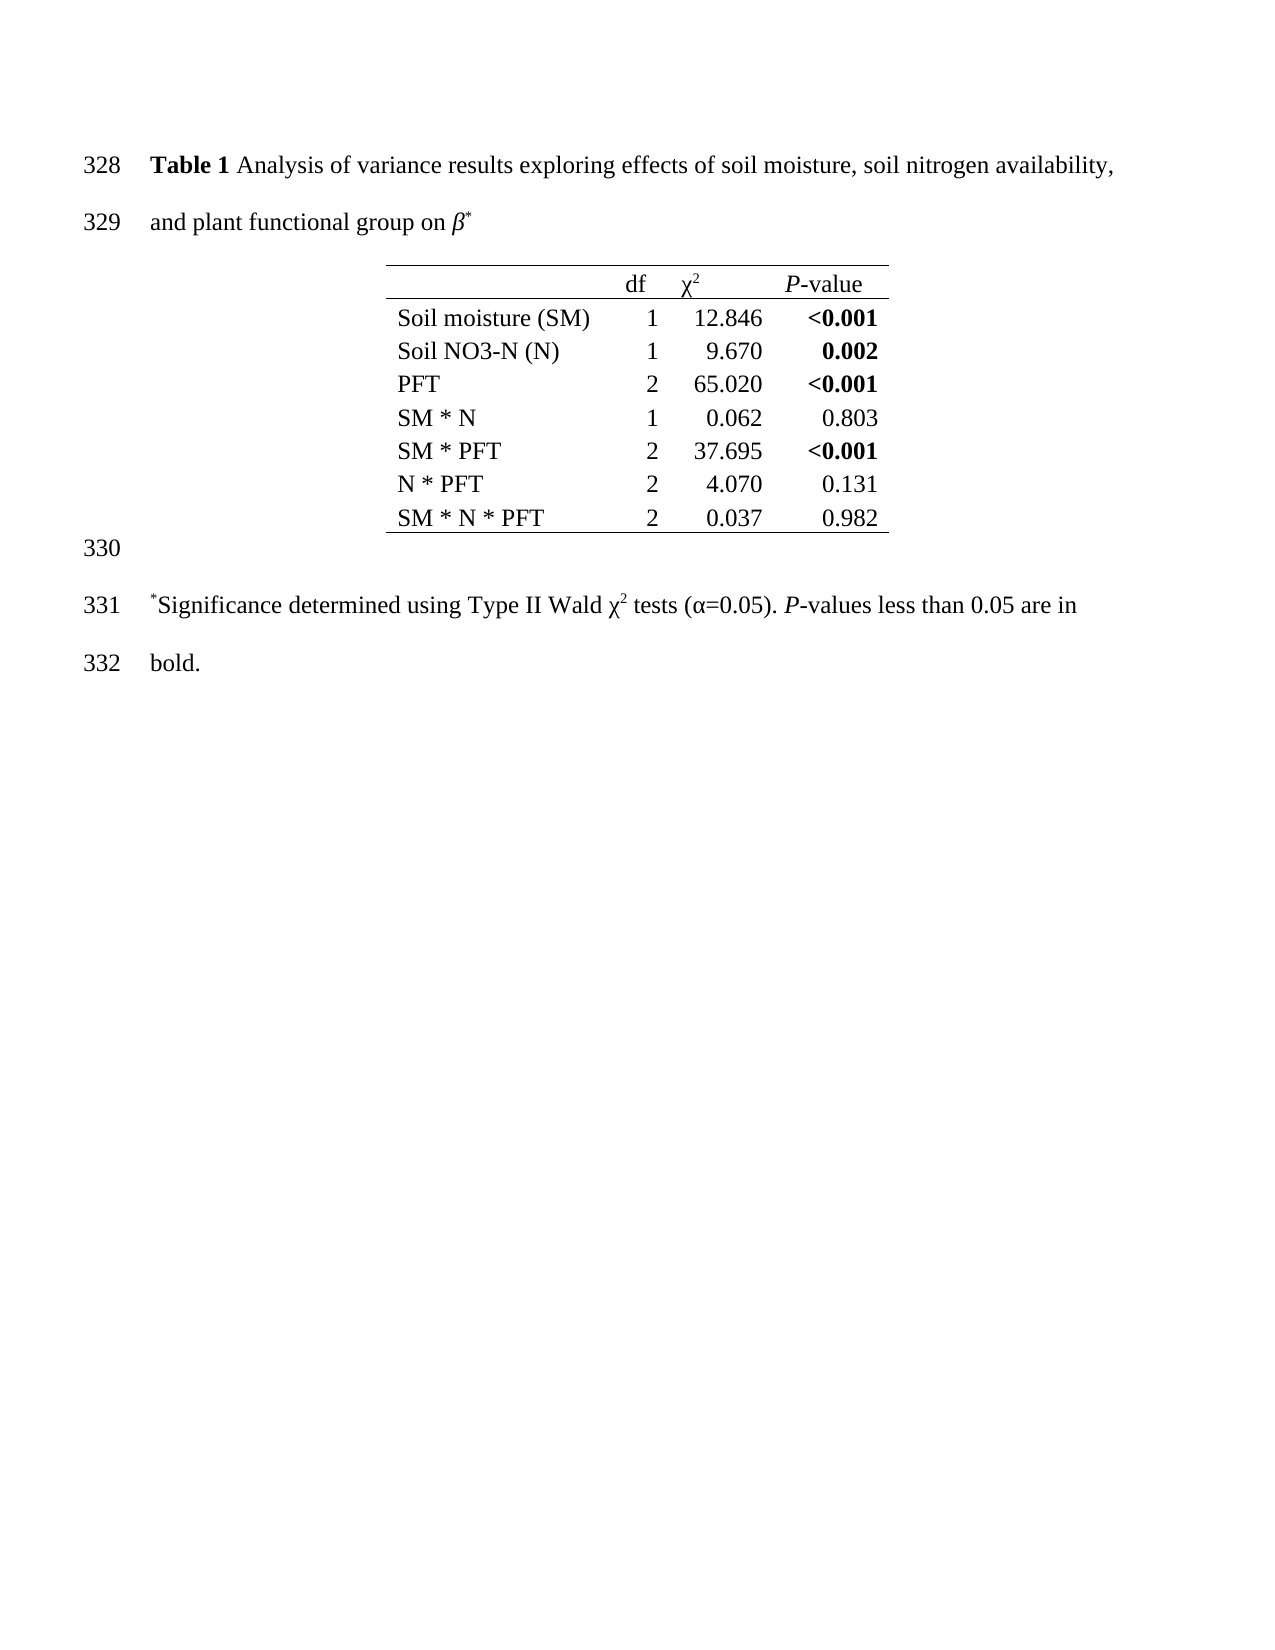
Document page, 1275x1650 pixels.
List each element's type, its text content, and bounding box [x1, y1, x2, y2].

table_cell 2 [614, 365, 670, 398]
table_cell <0.001 [774, 299, 889, 332]
table_cell 4.070 [670, 465, 773, 498]
table_cell PFT [386, 365, 614, 398]
table_cell 0.037 [670, 498, 773, 532]
table_cell 0.131 [774, 465, 889, 498]
table_cell <0.001 [774, 365, 889, 398]
table_cell <0.001 [774, 432, 889, 465]
table_cell 12.846 [670, 299, 773, 332]
table_cell 2 [614, 465, 670, 498]
table_cell 2 [614, 432, 670, 465]
table_cell 2 [614, 498, 670, 532]
table_cell 0.982 [774, 498, 889, 532]
table_cell SM * PFT [386, 432, 614, 465]
table_cell 1 [614, 299, 670, 332]
table_cell 0.062 [670, 398, 773, 432]
table_cell 0.803 [774, 398, 889, 432]
table_header P-value [774, 266, 889, 298]
table_cell SM * N * PFT [386, 498, 614, 532]
table_header χ2 [670, 266, 773, 298]
table_cell 0.002 [774, 332, 889, 365]
table_cell 1 [614, 398, 670, 432]
table_cell Soil NO3-N (N) [386, 332, 614, 365]
table_cell 65.020 [670, 365, 773, 398]
table_header [386, 266, 614, 298]
table_cell Soil moisture (SM) [386, 299, 614, 332]
table_cell SM * N [386, 398, 614, 432]
table_cell 1 [614, 332, 670, 365]
table_cell N * PFT [386, 465, 614, 498]
table_cell 9.670 [670, 332, 773, 365]
table_cell 37.695 [670, 432, 773, 465]
text Table 1 Analysis of variance results exploring effects of soil moisture, soil nitrogen availability, and plant functional group on β* [150, 150, 1125, 236]
text *Significance determined using Type II Wald χ2 tests (α=0.05). P-values less than 0.05 are in bold. [150, 590, 1125, 676]
table_header df [614, 266, 670, 298]
